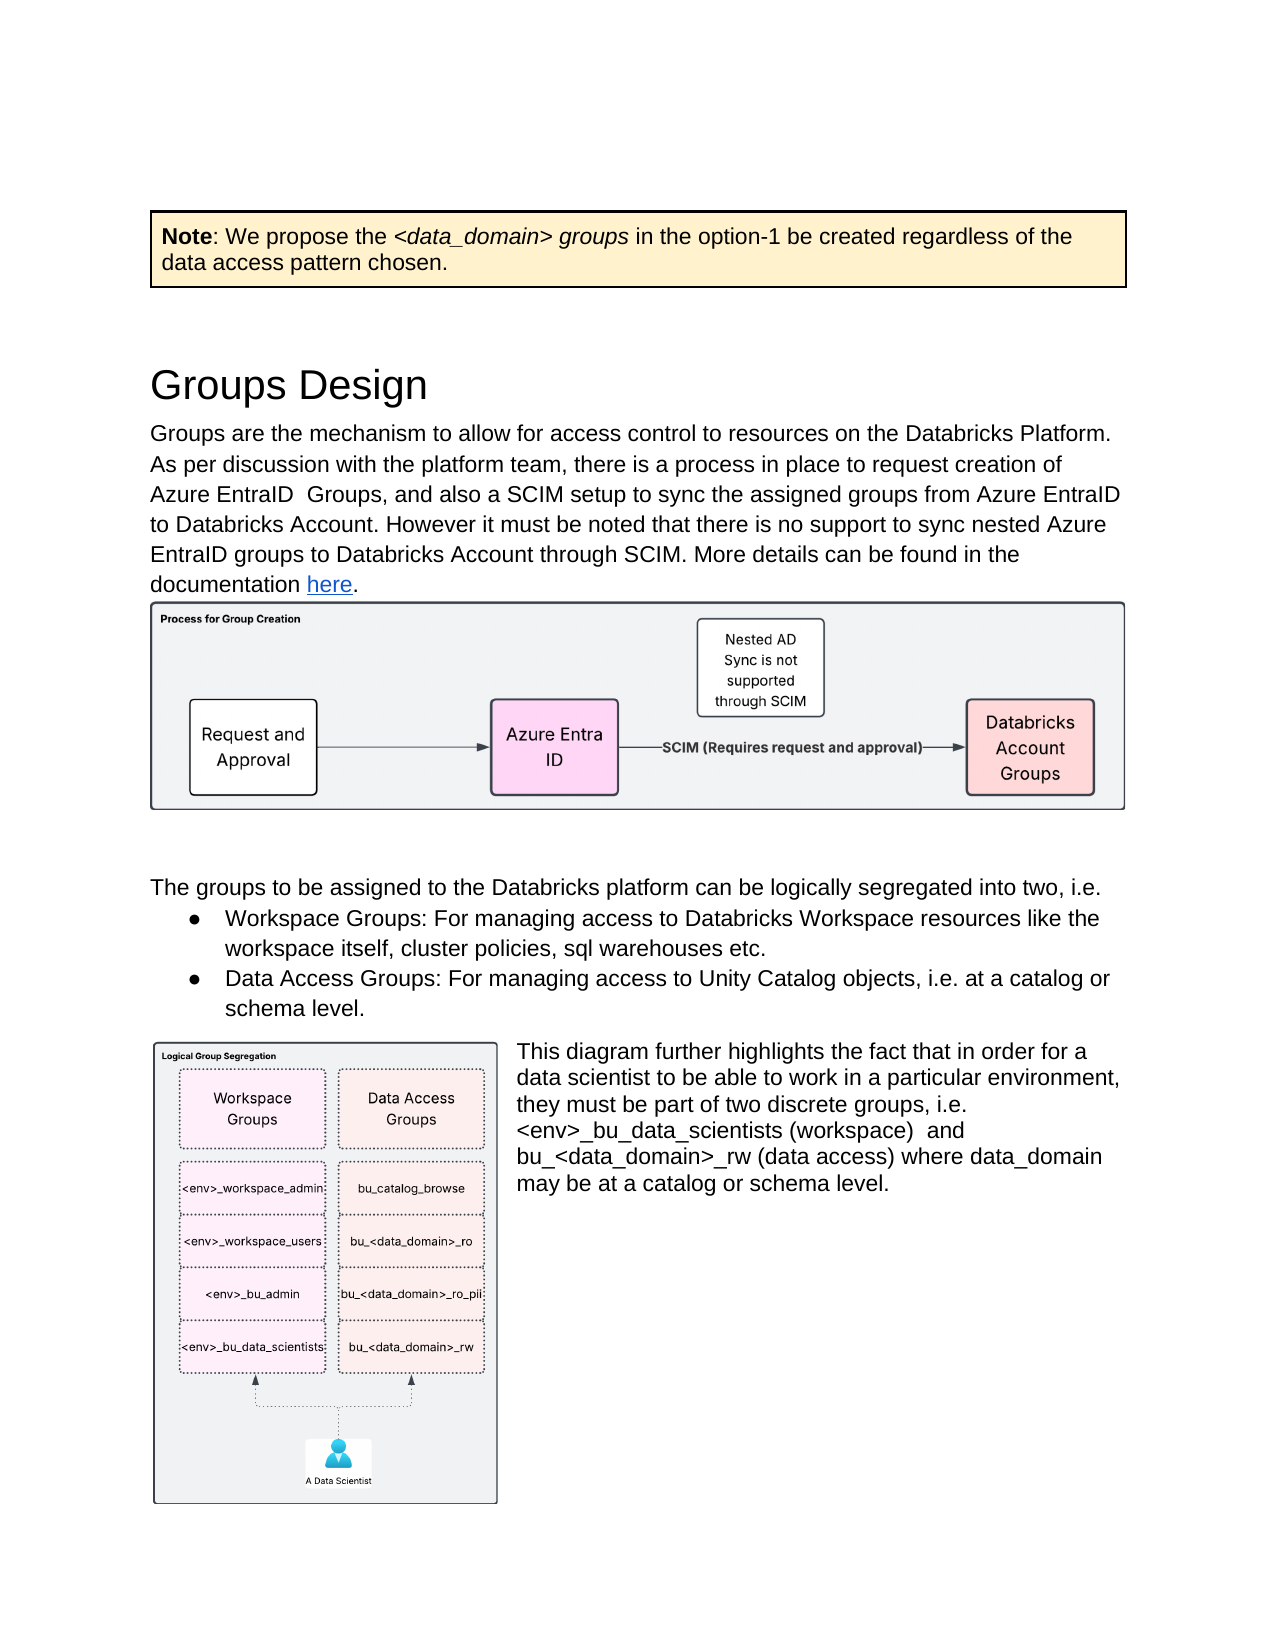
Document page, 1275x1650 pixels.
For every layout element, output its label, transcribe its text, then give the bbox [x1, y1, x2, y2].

subtitle Groups Design [150, 360, 1125, 408]
picture [150, 601, 1125, 810]
list Data Access Groups: For managing access to Unity Catalog objects, i.e. at a catalog or schema level. [187, 965, 1125, 1021]
text The groups to be assigned to the Databricks platform can be logically segregated into two, i.e. [150, 874, 1125, 901]
text This diagram further highlights the fact that in order for a data scientist to be able to work in a particular environment, they must be part of two discrete groups, i.e. <env>_bu_data_scientists (workspace) and bu_<data_domain>_rw (data access) where data_domain may be at a catalog or schema level. [150, 1038, 1125, 1196]
text Groups are the mechanism to allow for access control to resources on the Databricks Platform. As per discussion with the platform team, there is a process in place to request creation of Azure EntraID Groups, and also a SCIM setup to sync the assigned groups from Azure EntraID to Databricks Account. However it must be noted that there is no support to sync nested Azure EntraID groups to Databricks Account through SCIM. More details can be found in the documentation here. [150, 420, 1125, 601]
picture [153, 1041, 498, 1504]
list Workspace Groups: For managing access to Databricks Workspace resources like the workspace itself, cluster policies, sql warehouses etc. [187, 904, 1125, 961]
table_header Note: We propose the <data_domain> groups in the option-1 be created regardless of the data access pattern chosen. [152, 213, 1125, 286]
